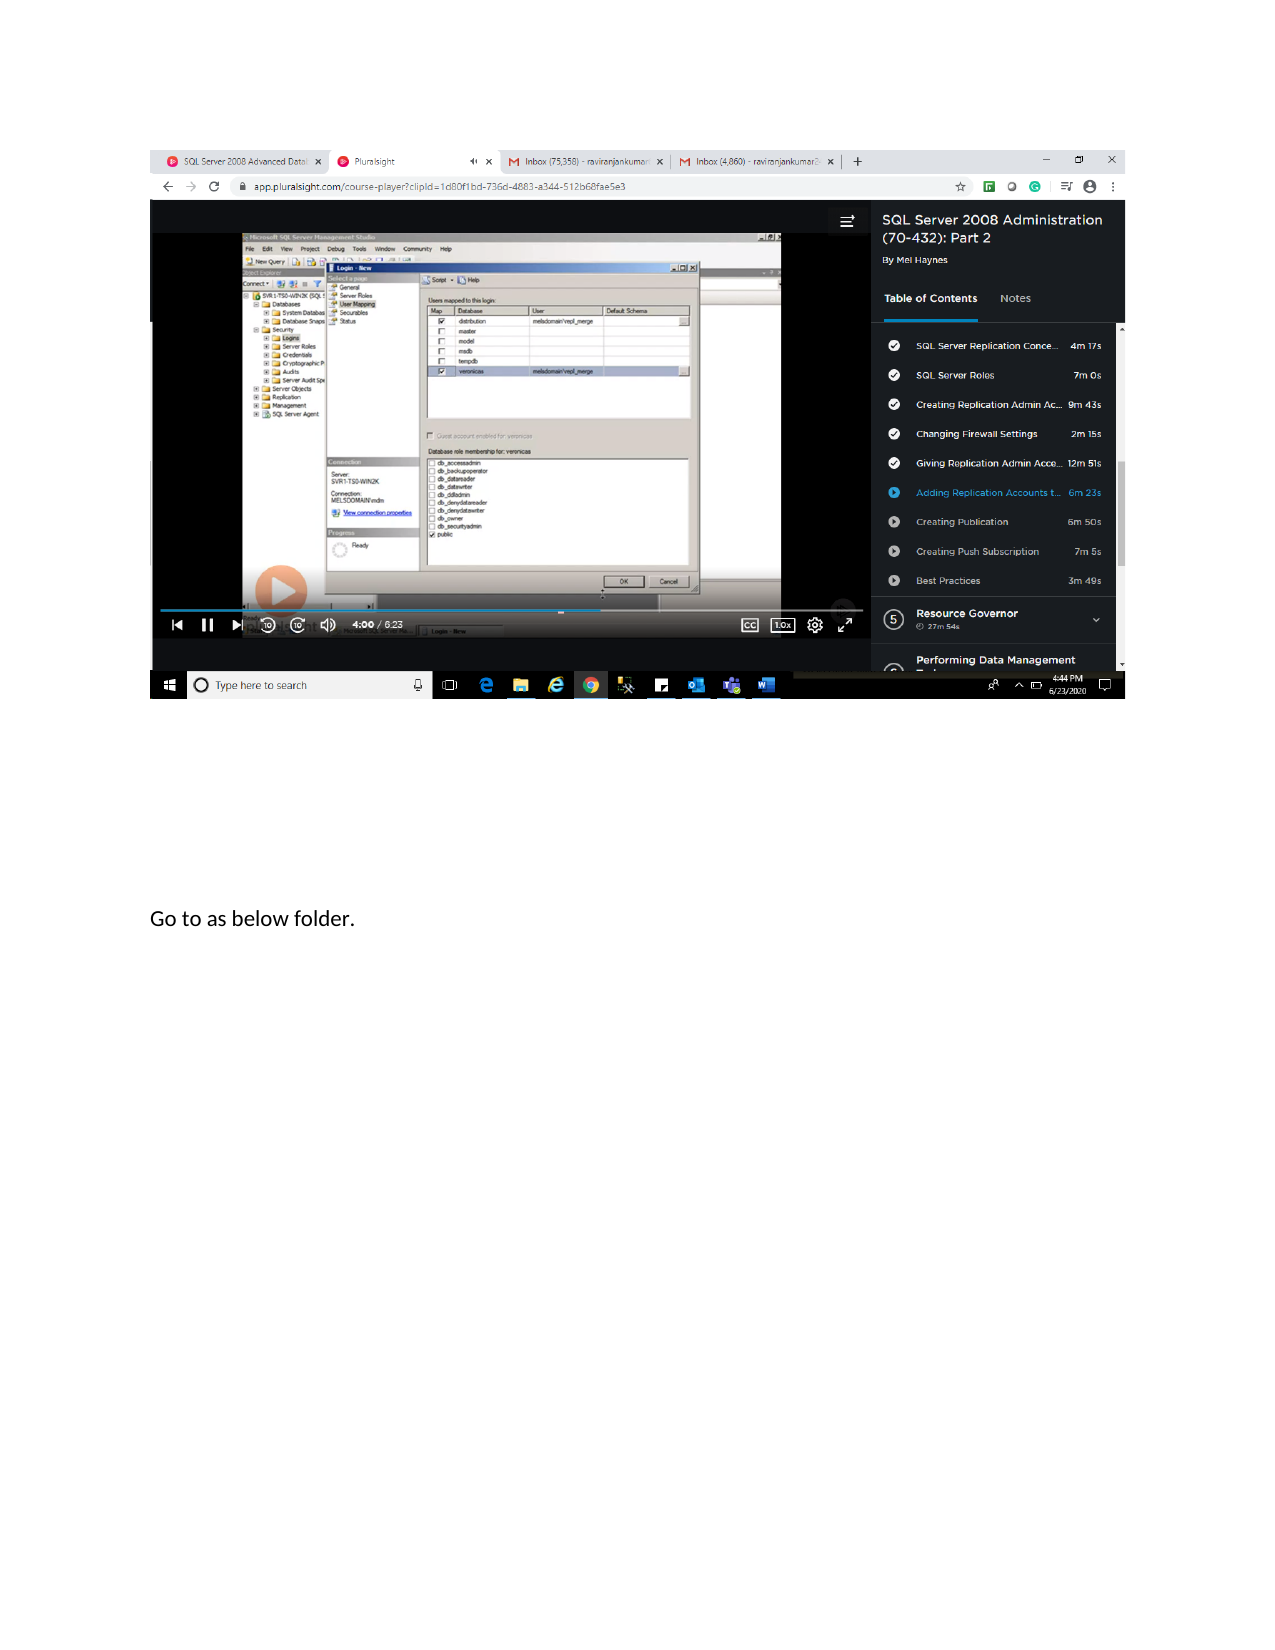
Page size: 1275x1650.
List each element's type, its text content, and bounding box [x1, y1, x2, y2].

text Go to as below folder. [150, 904, 1125, 932]
picture [150, 150, 1125, 699]
